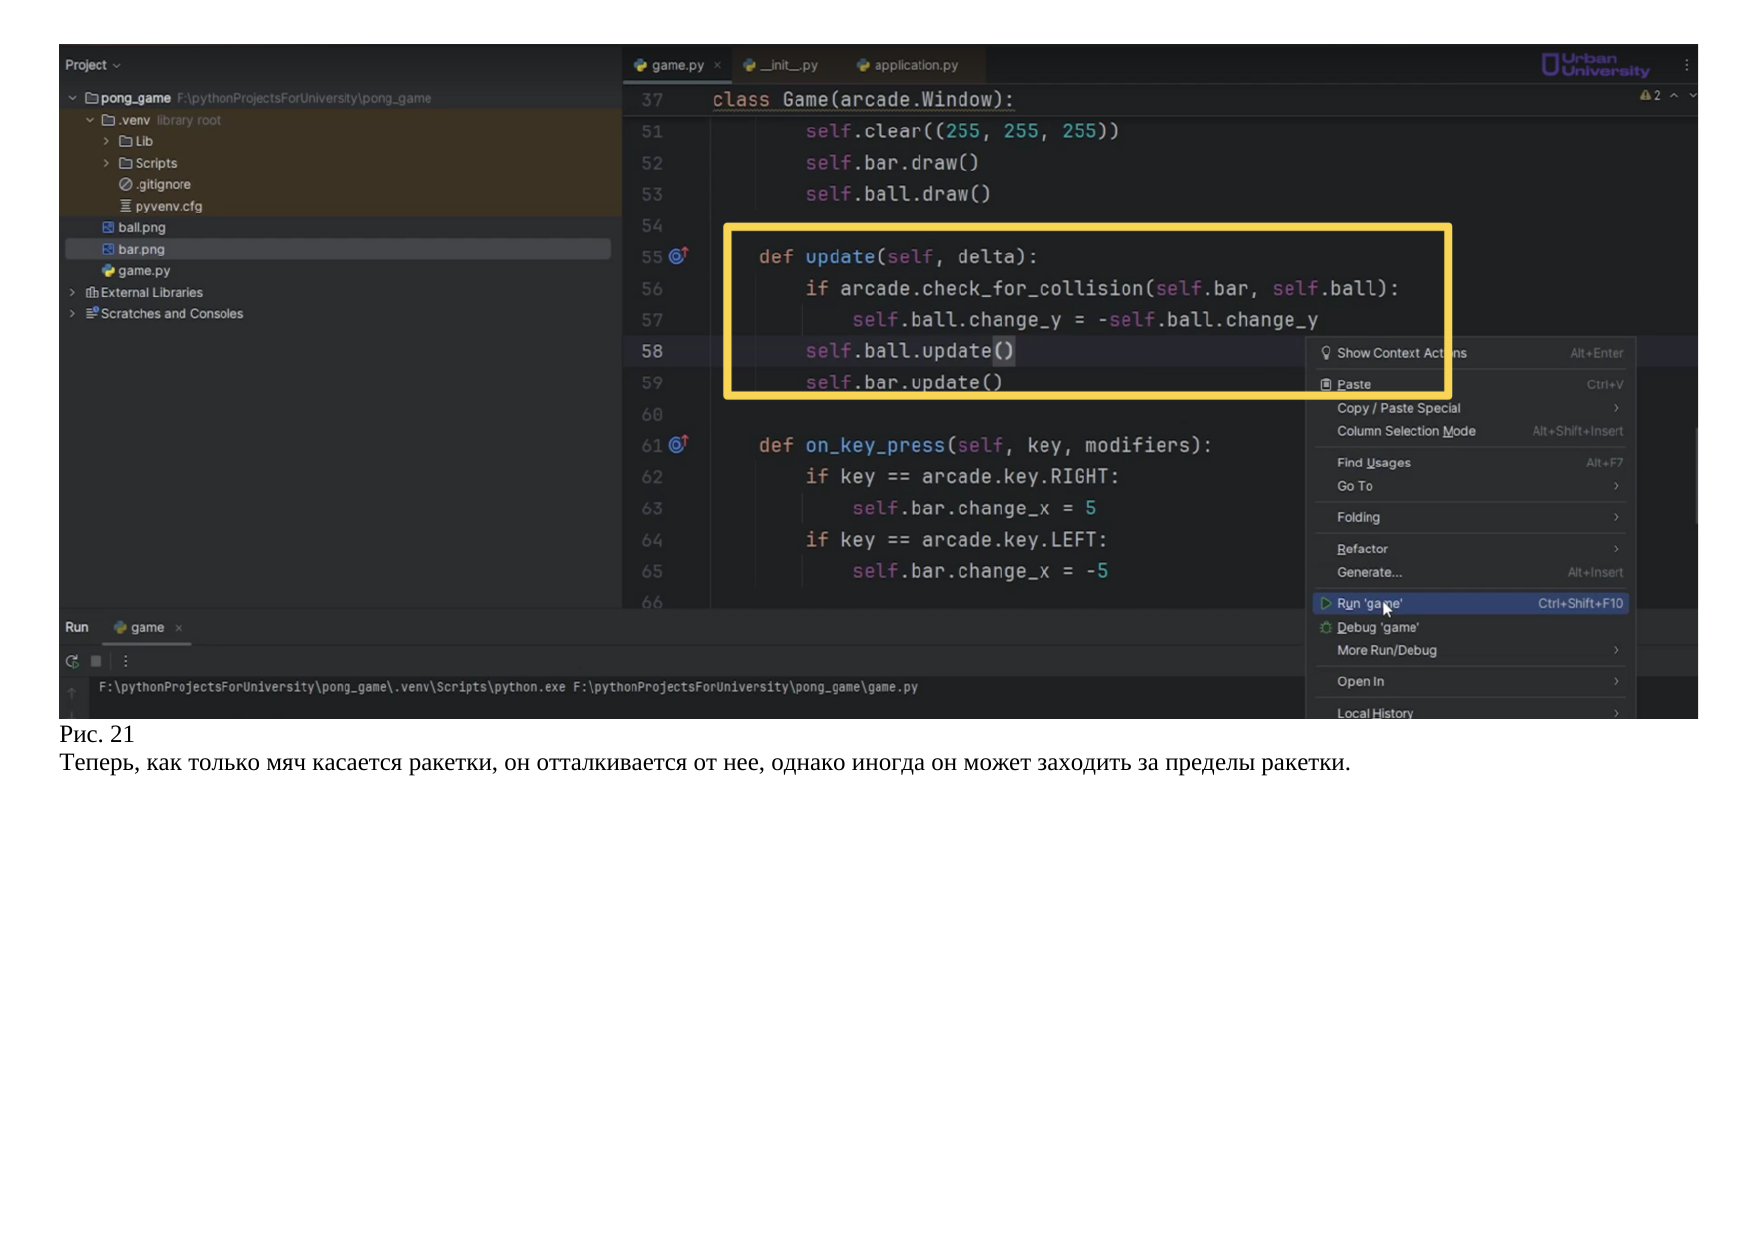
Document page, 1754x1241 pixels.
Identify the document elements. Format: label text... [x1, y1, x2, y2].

text Теперь, как только мяч касается ракетки, он отталкивается от нее, однако иногда он может заходить за пределы ракетки. [59, 747, 1698, 776]
text Рис. 21 [59, 719, 1698, 747]
picture [59, 44, 1699, 719]
